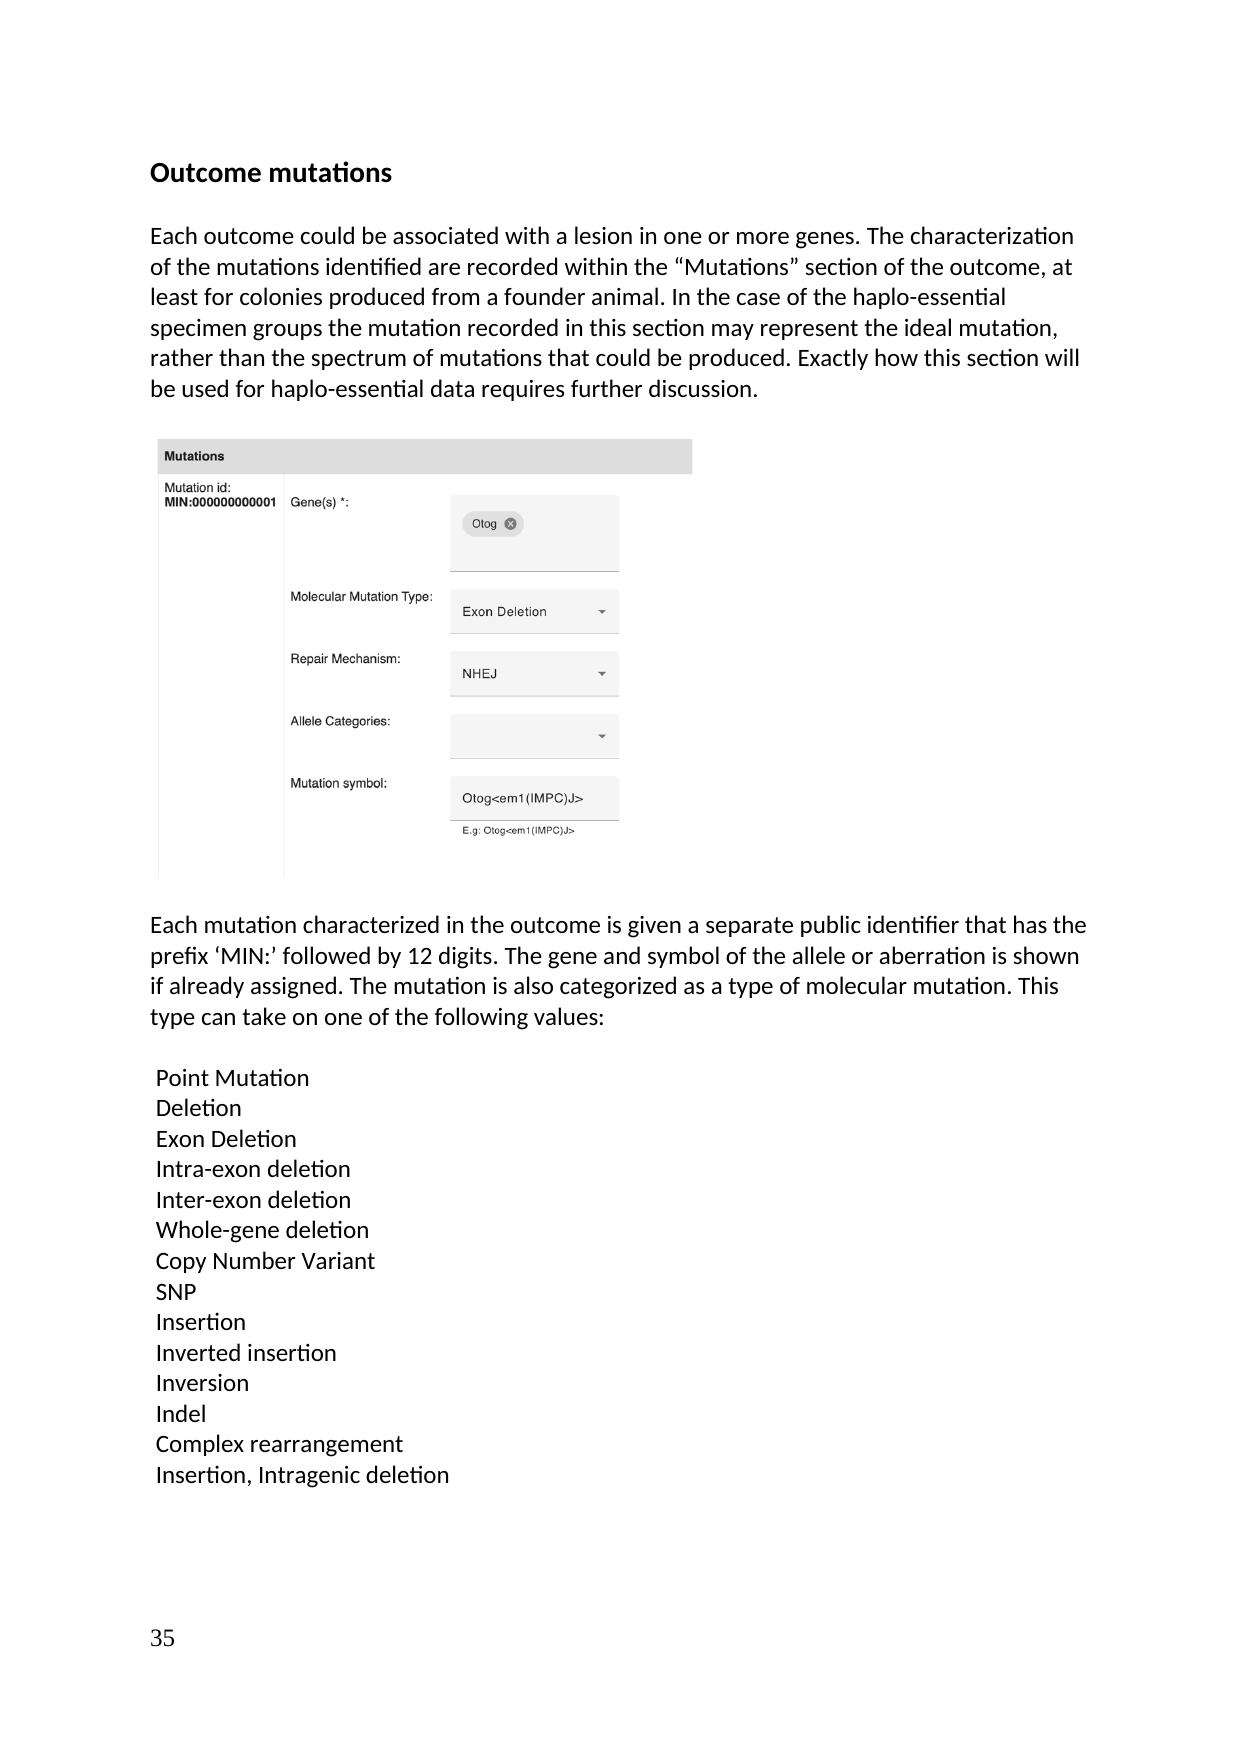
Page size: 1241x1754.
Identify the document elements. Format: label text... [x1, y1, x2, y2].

text Deletion [150, 1093, 1090, 1123]
text SNP [150, 1276, 1090, 1306]
text Copy Number Variant [150, 1245, 1090, 1276]
text Insertion [150, 1306, 1090, 1337]
text Whole-gene deletion [150, 1215, 1090, 1245]
picture [150, 433, 693, 879]
text Complex rearrangement [150, 1428, 1090, 1459]
text Inversion [150, 1367, 1090, 1398]
text Exon Deletion [150, 1123, 1090, 1154]
text Point Mutation [150, 1062, 1090, 1093]
text Insertion, Intragenic deletion [150, 1459, 1090, 1489]
text Inter-exon deletion [150, 1184, 1090, 1215]
text Each mutation characterized in the outcome is given a separate public identifier that has the prefix ‘MIN:’ followed by 12 digits. The gene and symbol of the allele or aberration is shown if already assigned. The mutation is also categorized as a type of molecular mutation. This type can take on one of the following values: [150, 909, 1090, 1032]
text Each outcome could be associated with a lesion in one or more genes. The characterization of the mutations identified are recorded within the “Mutations” section of the outcome, at least for colonies produced from a founder animal. In the case of the haplo-essential specimen groups the mutation recorded in this section may represent the ideal mutation, rather than the spectrum of mutations that could be produced. Exactly how this section will be used for haplo-essential data requires further discussion. [150, 220, 1090, 403]
text Inverted insertion [150, 1337, 1090, 1367]
text Indel [150, 1398, 1090, 1428]
text Intra-exon deletion [150, 1154, 1090, 1184]
text Outcome mutations [150, 154, 1090, 190]
